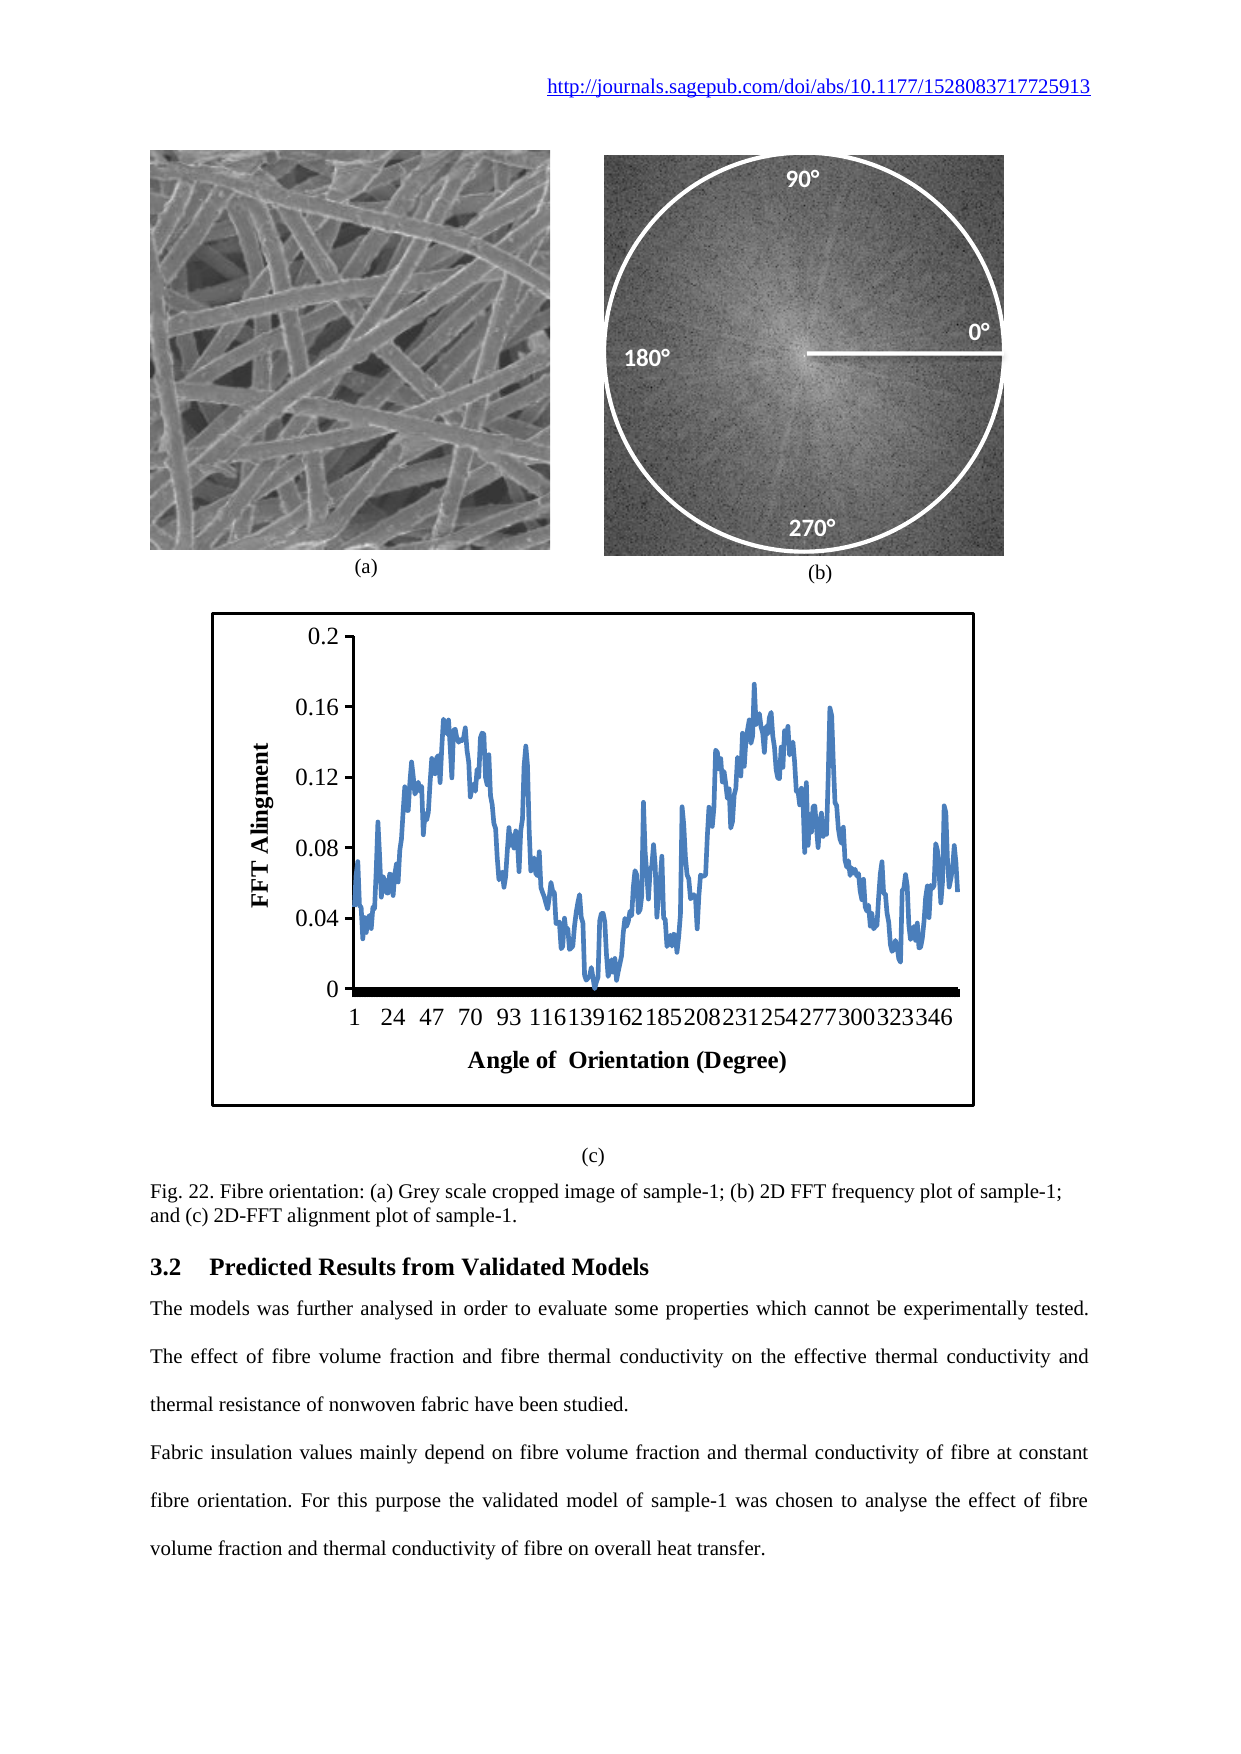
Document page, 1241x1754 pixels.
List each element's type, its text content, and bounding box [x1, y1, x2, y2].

text Fig. 22. Fibre orientation: (a) Grey scale cropped image of sample-1; (b) 2D FFT frequency plot of sample-1; and (c) 2D-FFT alignment plot of sample-1. [150, 1179, 1090, 1227]
picture [150, 150, 550, 550]
picture [851, 155, 1004, 316]
subtitle Predicted Results from Validated Models [150, 1252, 1090, 1281]
text Fabric insulation values mainly depend on fibre volume fraction and thermal conductivity of fibre at constant fibre orientation. For this purpose the validated model of sample-1 was chosen to analyse the effect of fibre volume fraction and thermal conductivity of fibre on overall heat transfer. [150, 1440, 1090, 1560]
table_cell (c) [139, 612, 1047, 1179]
picture [607, 155, 1001, 549]
picture [604, 387, 1004, 556]
text The models was further analysed in order to evaluate some properties which cannot be experimentally tested. The effect of fibre volume fraction and fibre thermal conductivity on the effective thermal conductivity and thermal resistance of nonwoven fabric have been studied. [150, 1296, 1090, 1416]
table_header (b) [593, 150, 1047, 612]
picture [604, 155, 757, 317]
table_header (a) [139, 150, 593, 612]
